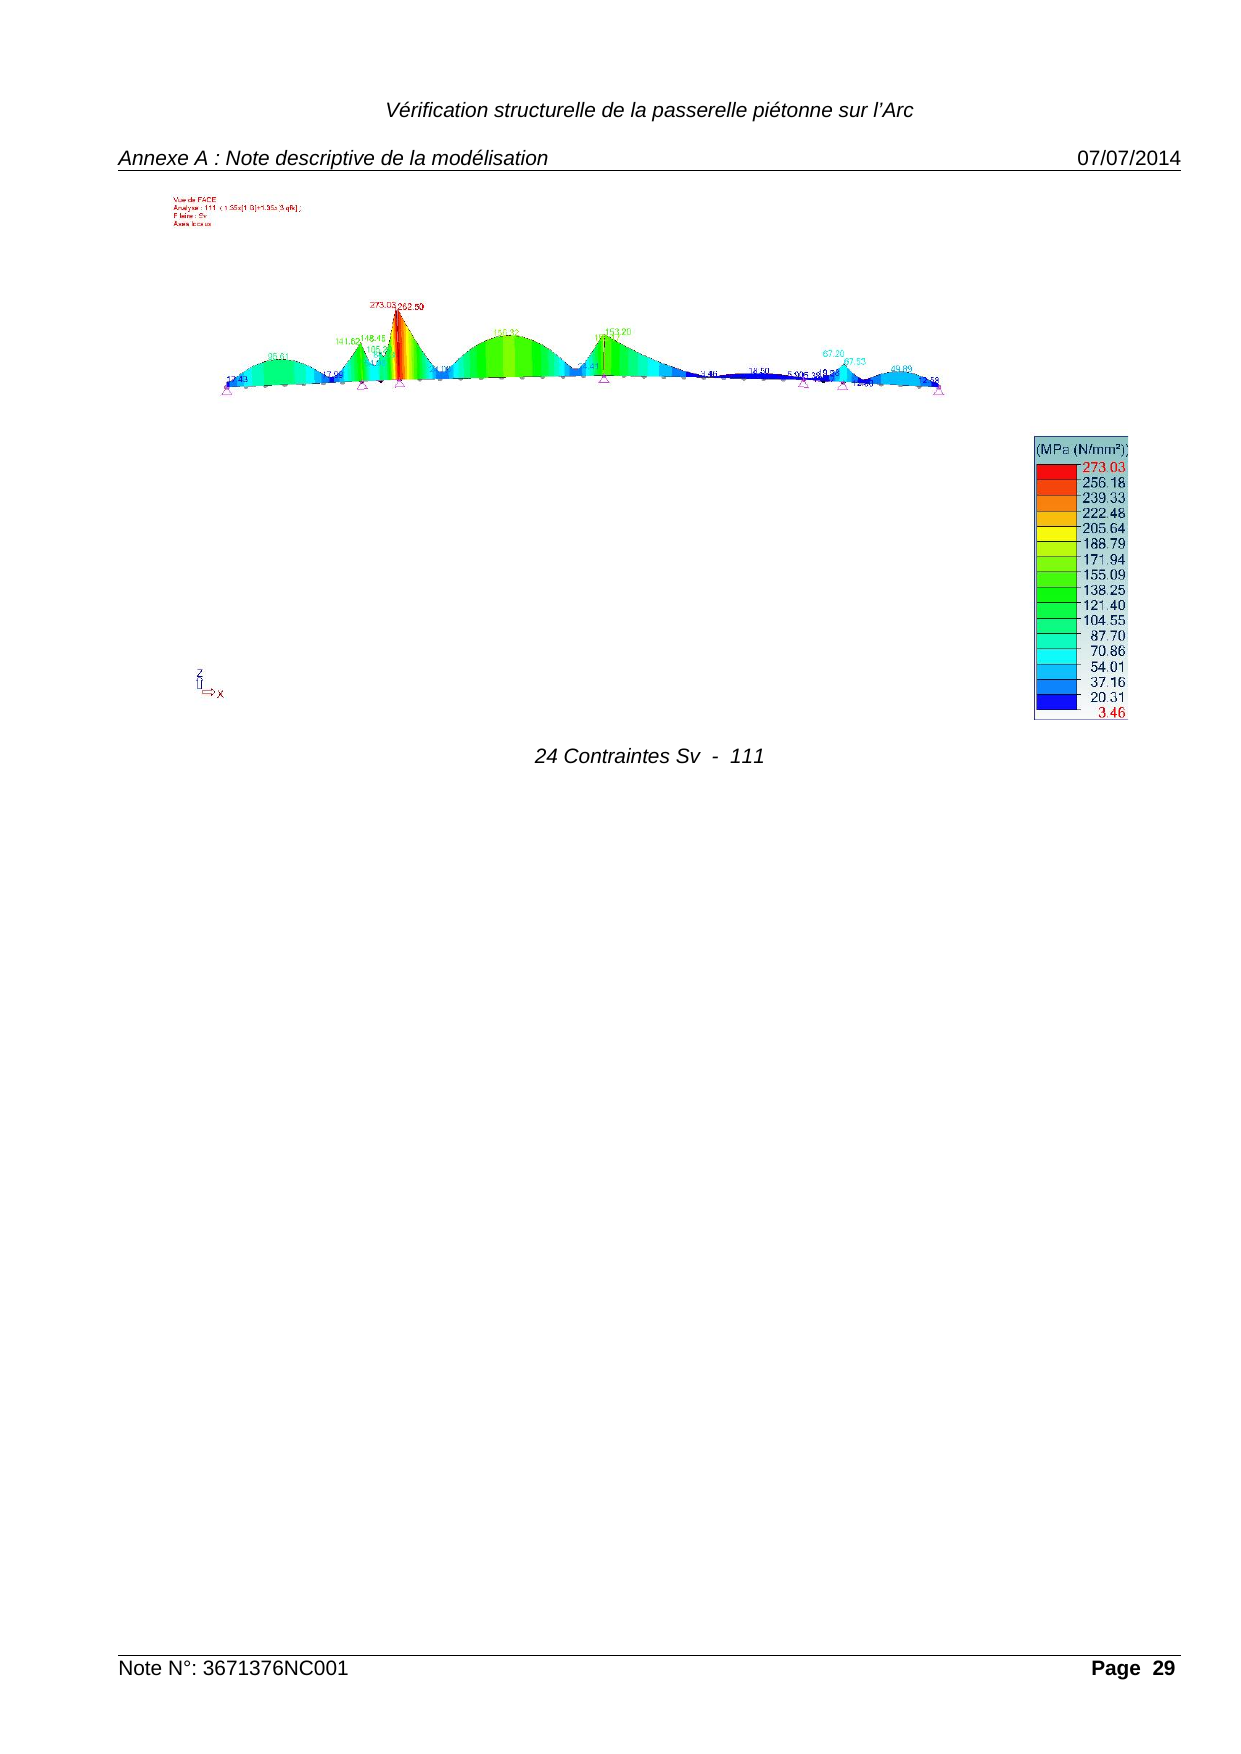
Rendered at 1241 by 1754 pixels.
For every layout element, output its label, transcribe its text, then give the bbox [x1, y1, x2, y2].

text 24 Contraintes Sv - 111 [118, 744, 1181, 768]
